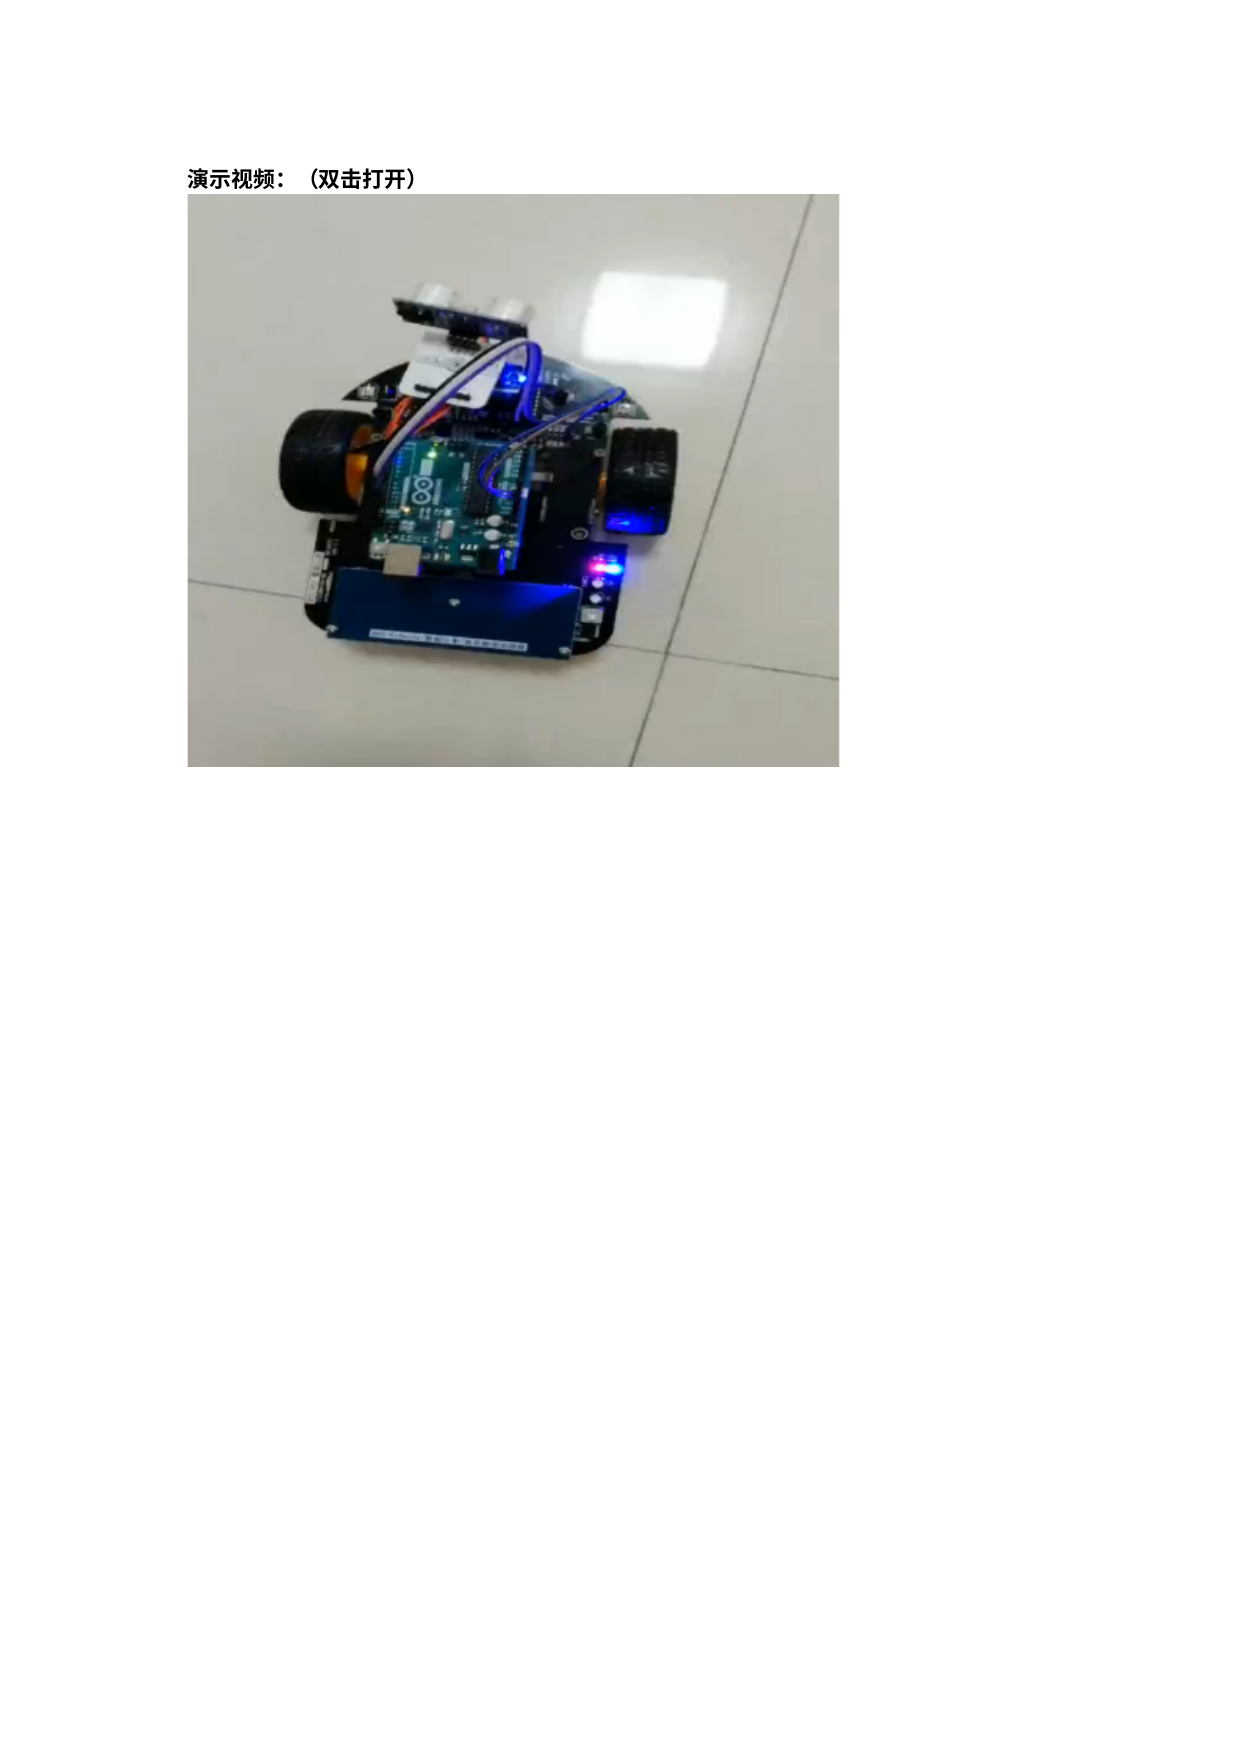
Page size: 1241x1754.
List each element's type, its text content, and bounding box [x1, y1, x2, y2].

text 演示视频：（双击打开） [187, 162, 1053, 194]
